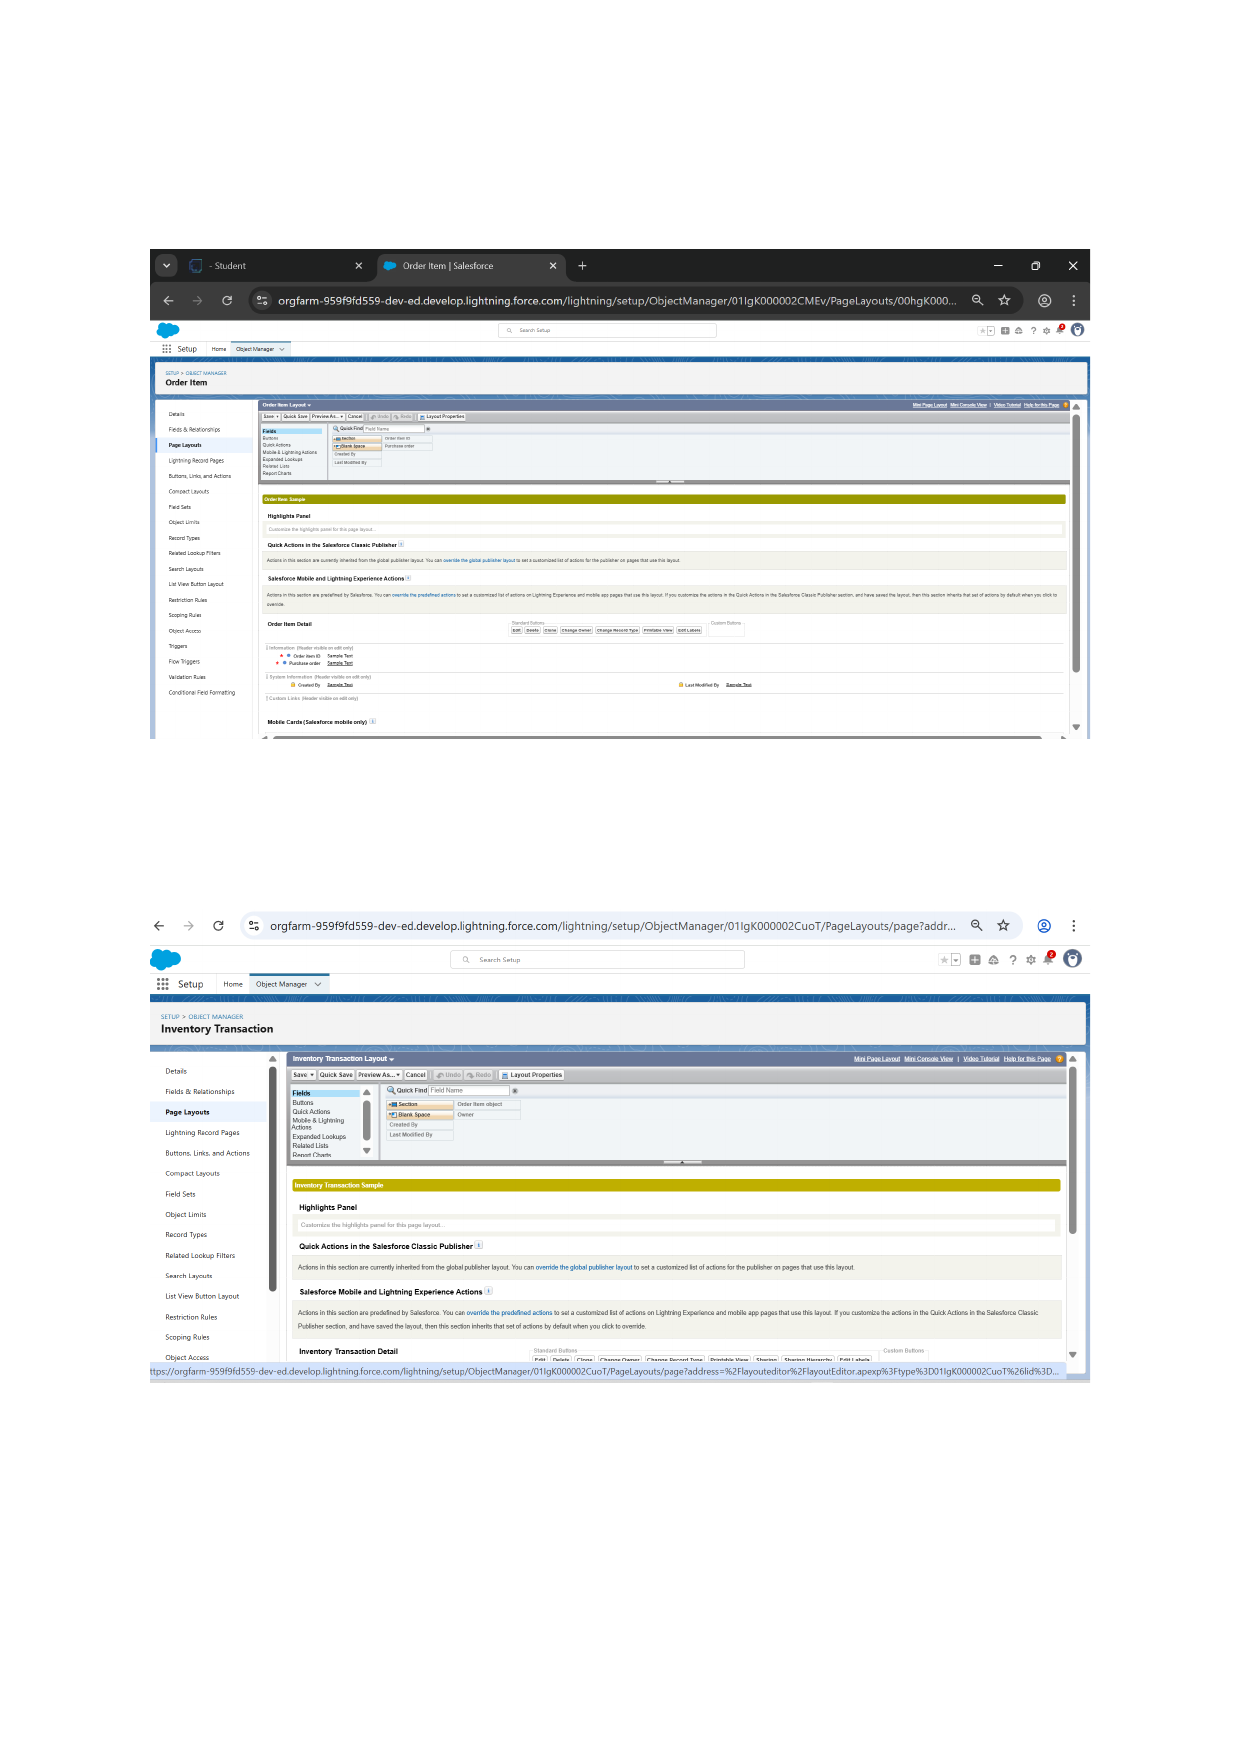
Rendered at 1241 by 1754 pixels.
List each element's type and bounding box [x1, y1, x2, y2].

picture [150, 909, 1091, 1383]
picture [150, 249, 1091, 739]
